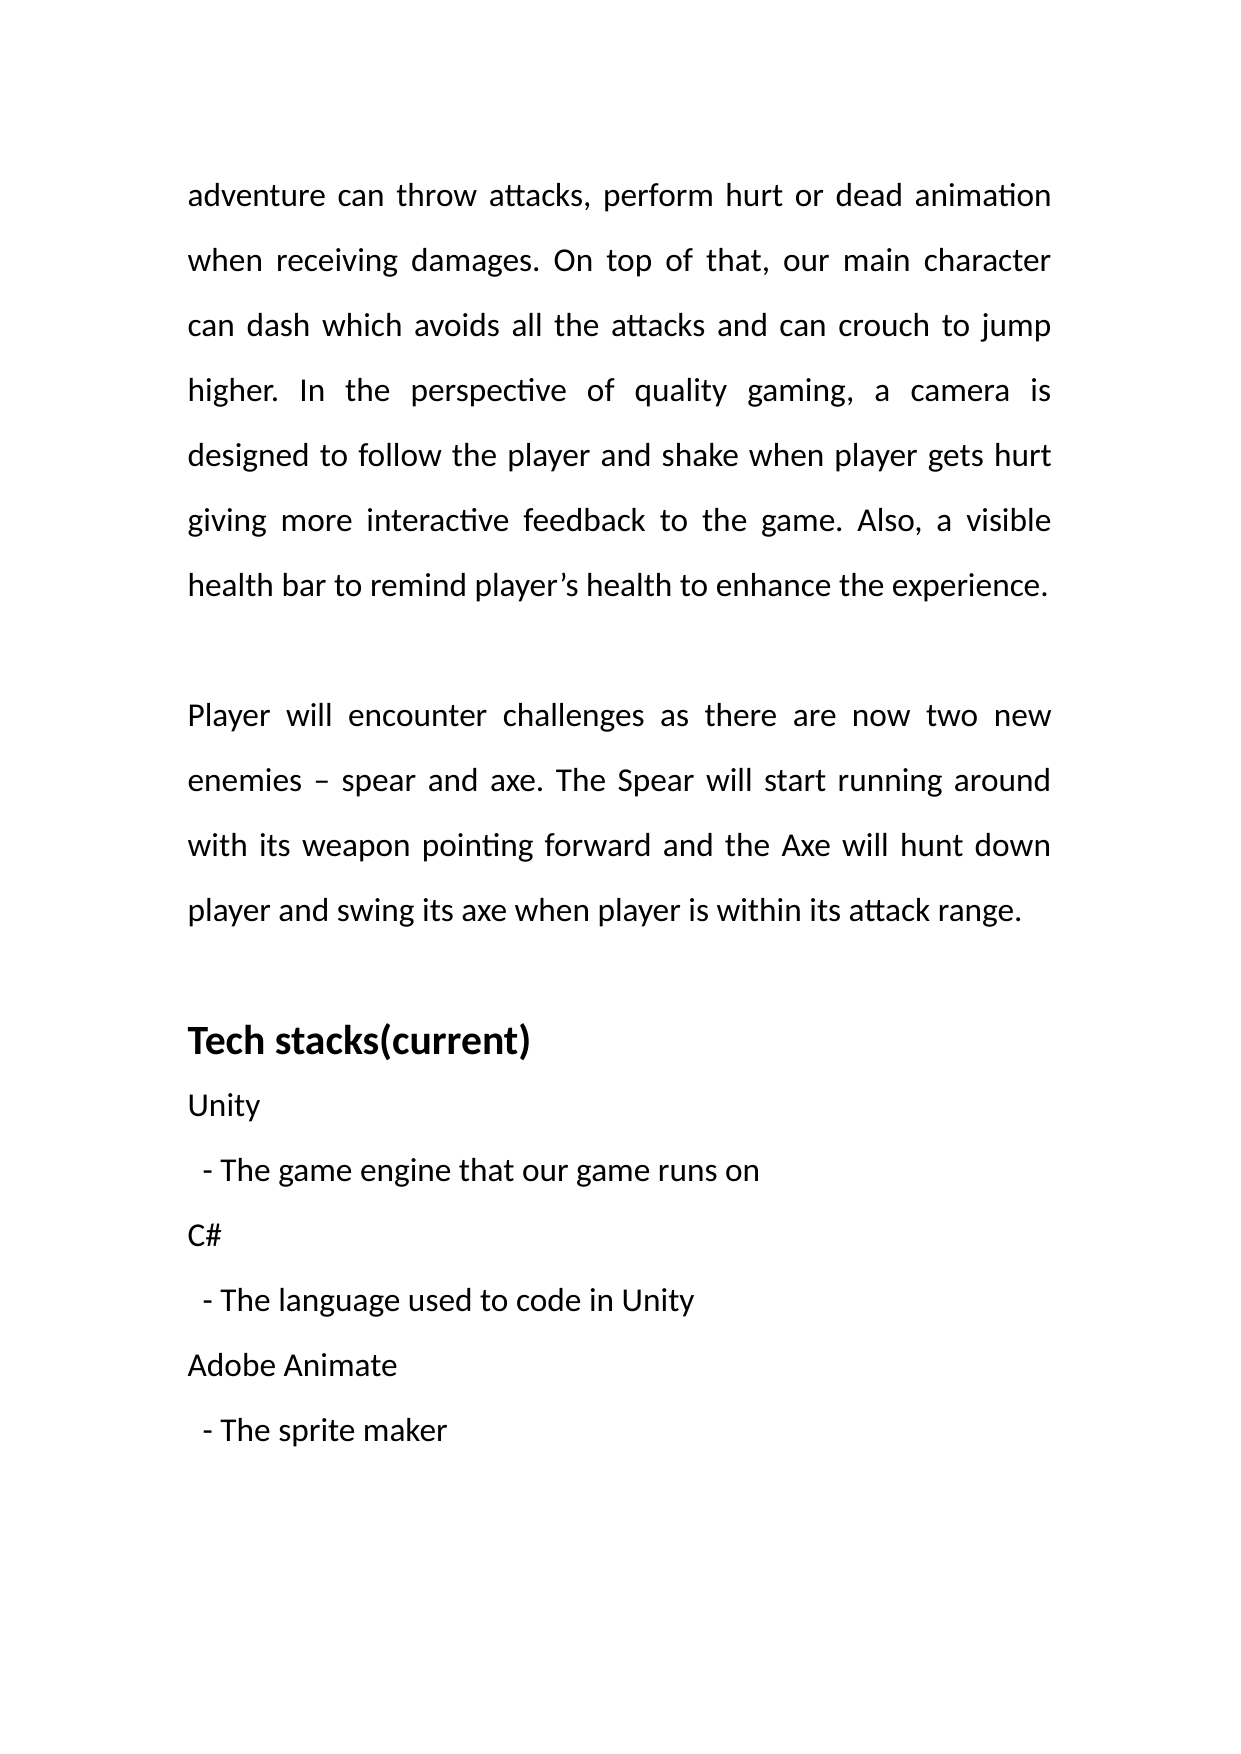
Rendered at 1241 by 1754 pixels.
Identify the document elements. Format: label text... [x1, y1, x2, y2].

text Tech stacks(current) [187, 1007, 1053, 1072]
text - The language used to code in Unity [187, 1267, 1053, 1332]
text C# [187, 1202, 1053, 1267]
text - The game engine that our game runs on [187, 1137, 1053, 1202]
text Unity [187, 1072, 1053, 1137]
text - The sprite maker [187, 1397, 1053, 1462]
text Adobe Animate [187, 1332, 1053, 1397]
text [187, 162, 1053, 617]
text Player will encounter challenges as there are now two new enemies – spear and axe. The Spear will start running around with its weapon pointing forward and the Axe will hunt down player and swing its axe when player is within its attack range. [187, 682, 1053, 942]
